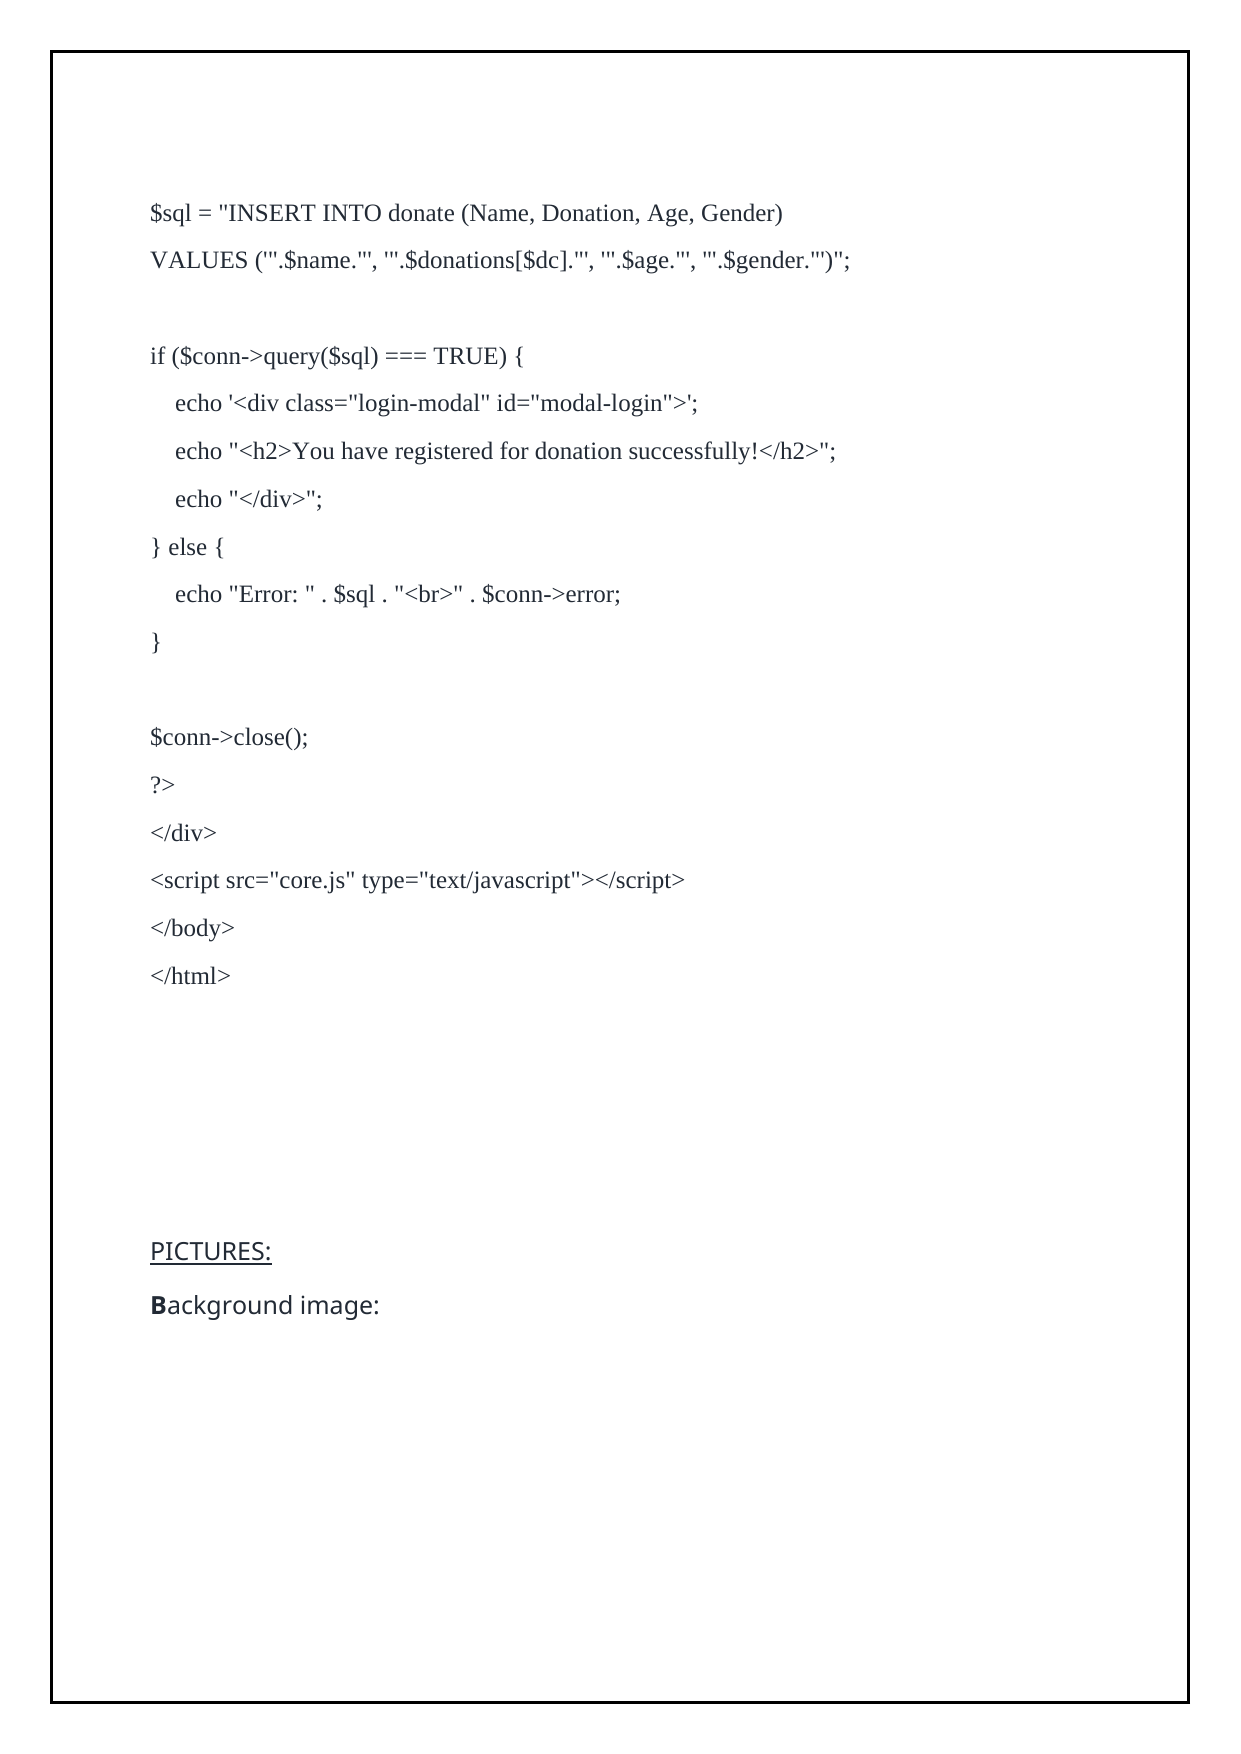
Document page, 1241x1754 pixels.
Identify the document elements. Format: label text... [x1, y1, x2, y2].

text echo "Error: " . $sql . "<br>" . $conn->error; [150, 579, 1090, 608]
text echo '<div class="login-modal" id="modal-login">'; [150, 388, 1090, 417]
text $sql = "INSERT INTO donate (Name, Donation, Age, Gender) [150, 198, 1090, 226]
text </html> [150, 961, 1090, 990]
text } else { [150, 532, 1090, 560]
text </body> [150, 913, 1090, 942]
text } [150, 627, 1090, 656]
text $conn->close(); [150, 722, 1090, 751]
text echo "</div>"; [150, 484, 1090, 513]
text echo "<h2>You have registered for donation successfully!</h2>"; [150, 436, 1090, 465]
text ?> [150, 770, 1090, 799]
text <script src="core.js" type="text/javascript"></script> [150, 866, 1090, 894]
text PICTURES: [150, 1234, 1090, 1268]
text if ($conn->query($sql) === TRUE) { [150, 341, 1090, 369]
text Background image: [150, 1287, 1090, 1322]
text </div> [150, 818, 1090, 847]
text VALUES ('".$name."', '".$donations[$dc]."', '".$age."', '".$gender."')"; [150, 245, 1090, 274]
